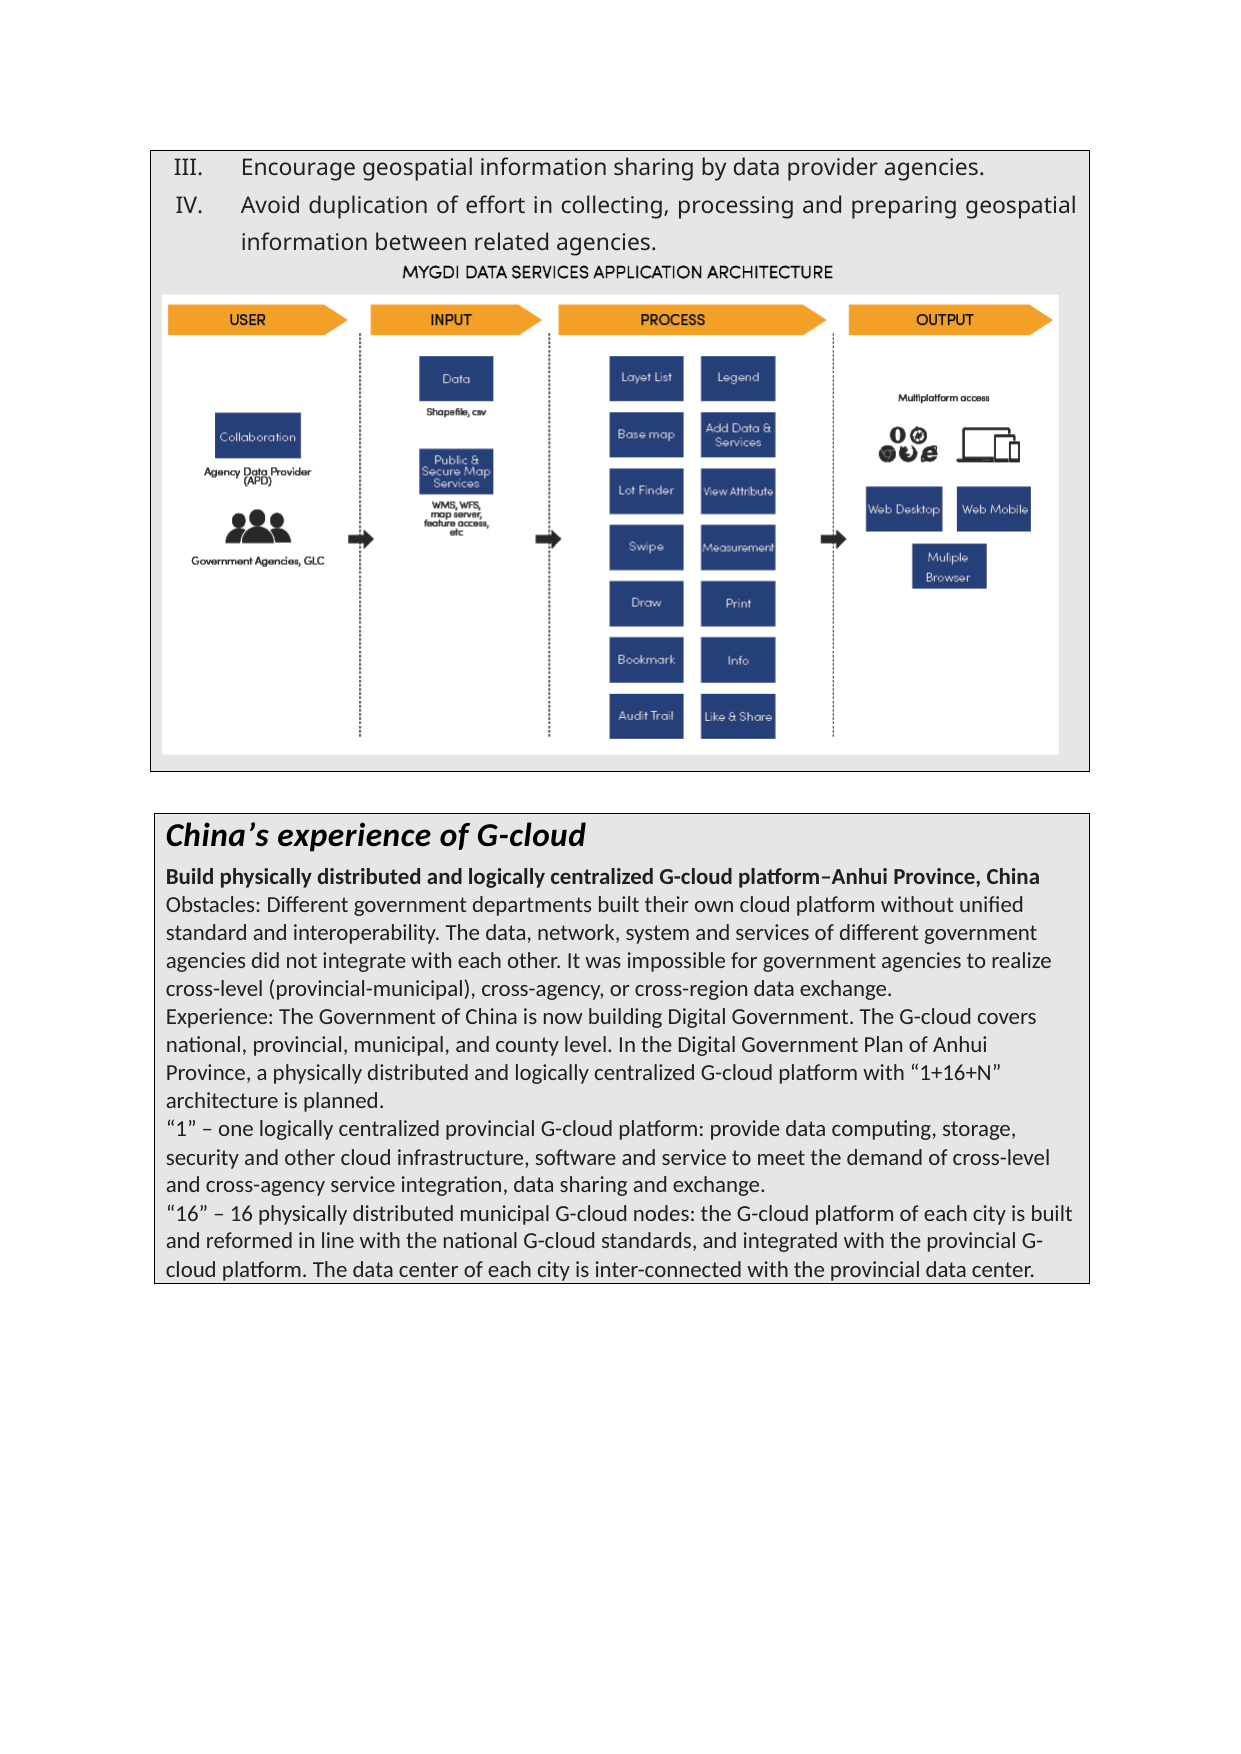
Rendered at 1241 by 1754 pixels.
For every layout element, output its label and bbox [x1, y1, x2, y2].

picture [161, 263, 1059, 771]
table_header [151, 151, 1089, 771]
table_header [155, 814, 1089, 1283]
